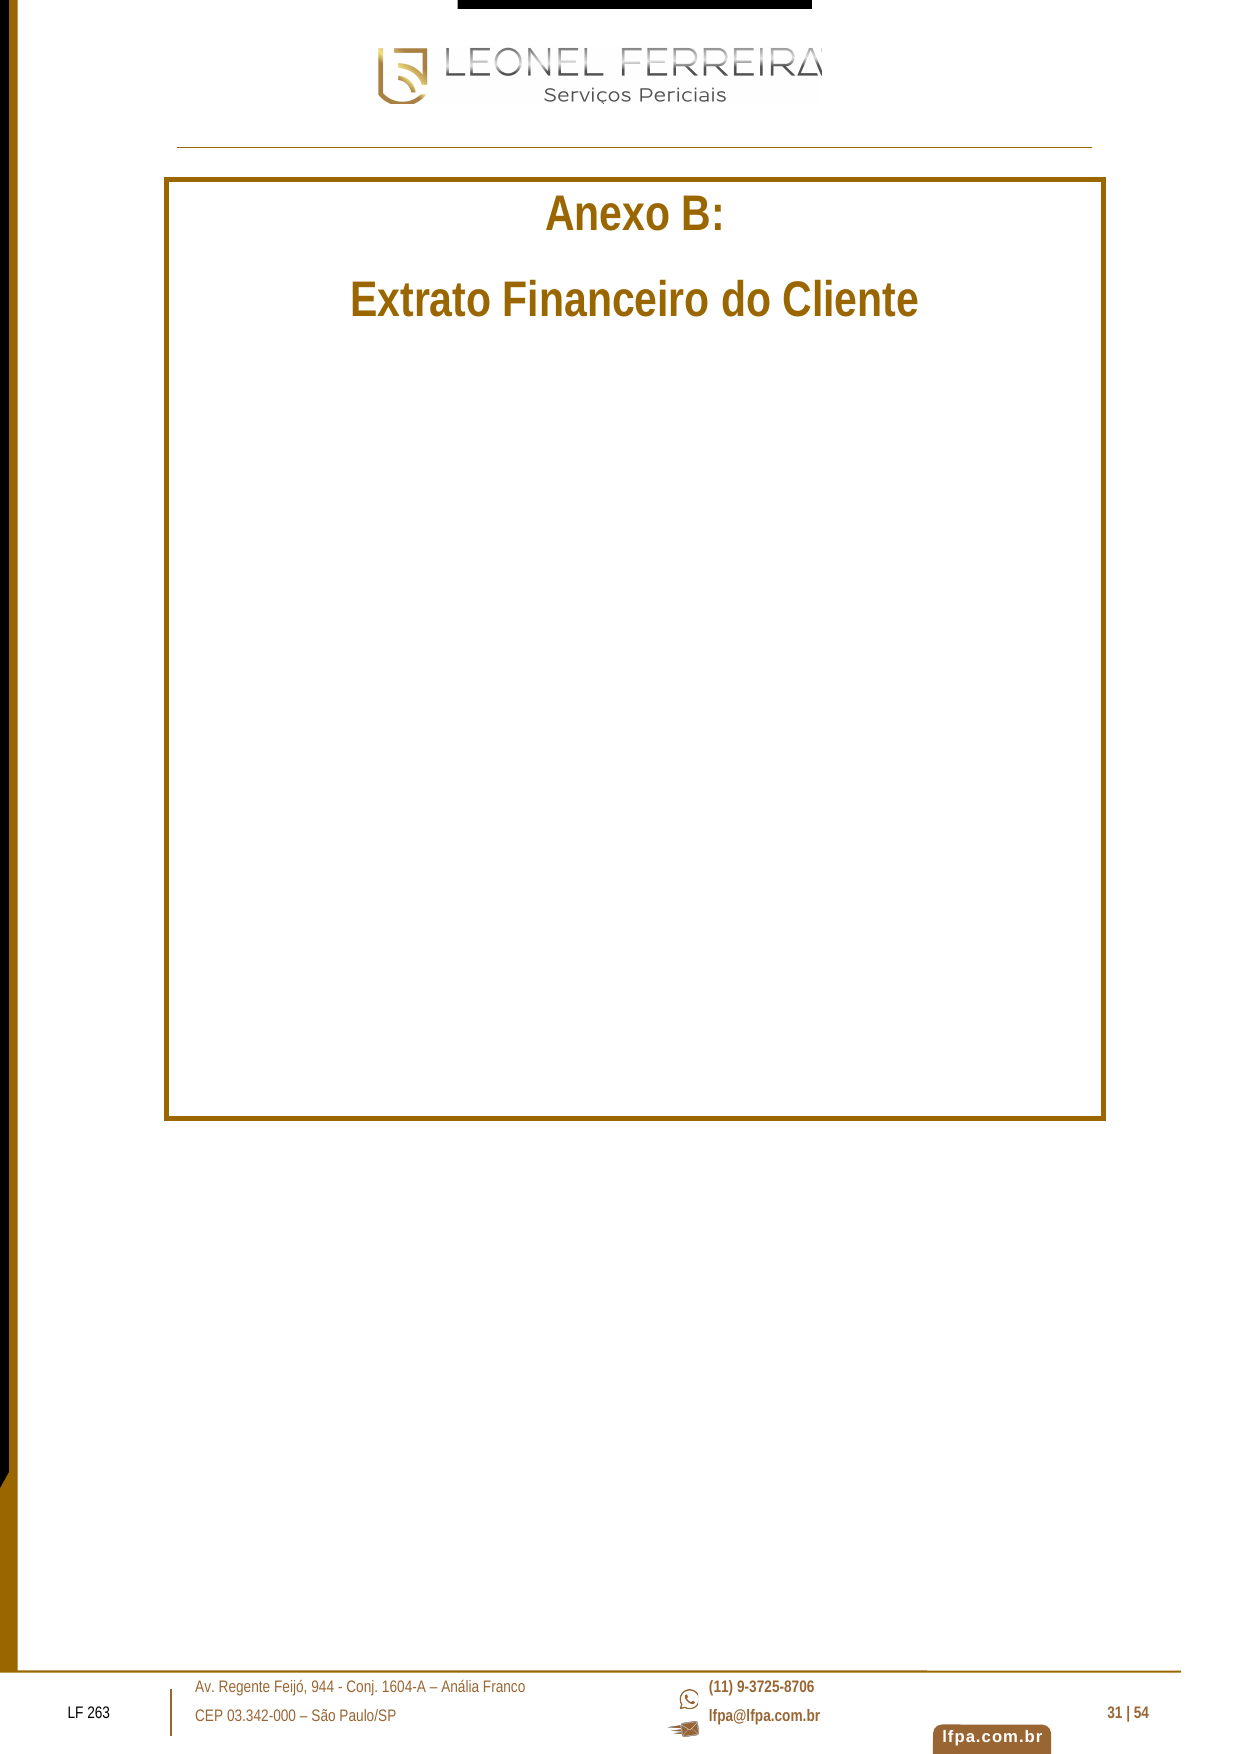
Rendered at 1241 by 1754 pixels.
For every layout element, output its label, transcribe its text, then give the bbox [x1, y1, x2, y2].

text Anexo B: Extrato Financeiro do Cliente [169, 182, 1101, 327]
picture [679, 1689, 699, 1708]
picture [667, 1721, 699, 1737]
picture [378, 47, 822, 104]
